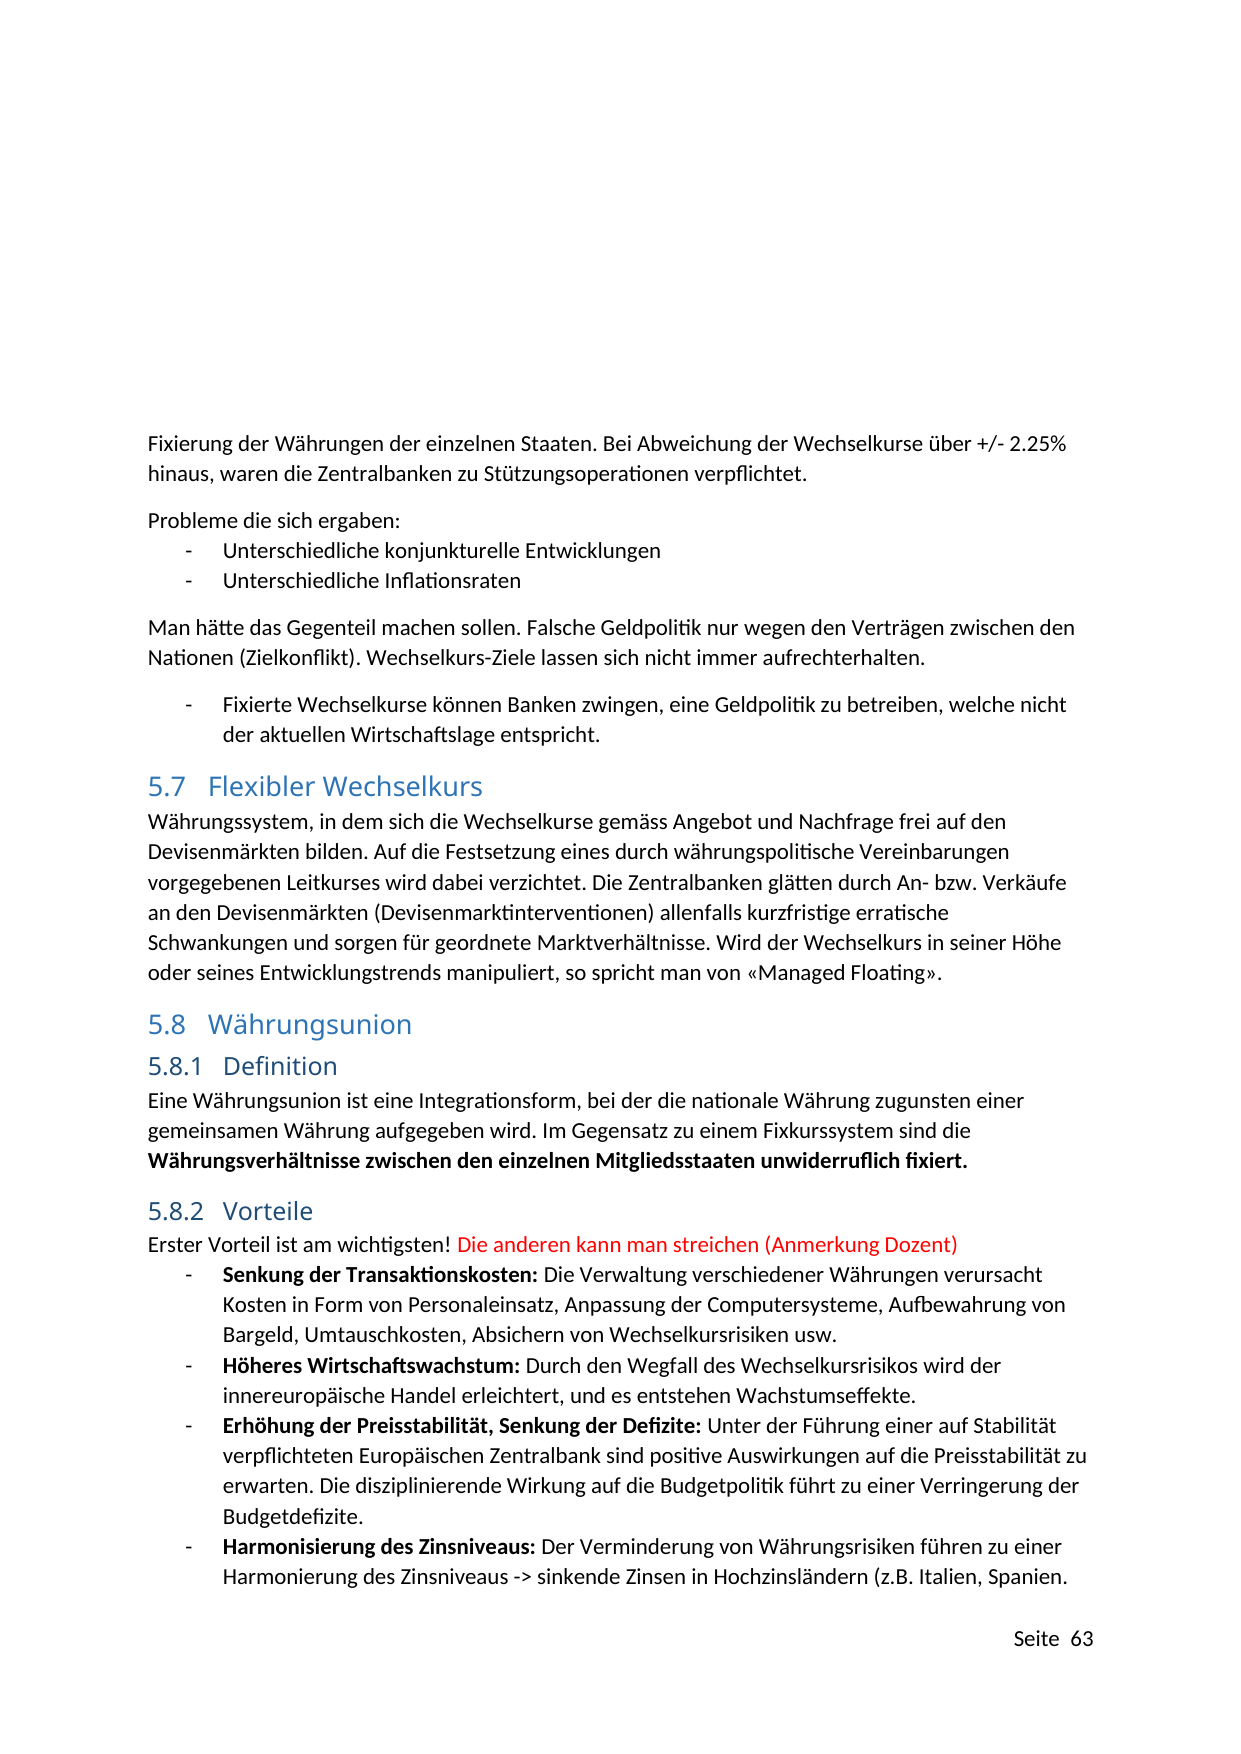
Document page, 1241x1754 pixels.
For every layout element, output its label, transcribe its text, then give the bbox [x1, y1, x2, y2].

text Probleme die sich ergaben: [148, 506, 1093, 534]
subtitle Flexibler Wechselkurs [148, 767, 1093, 804]
subtitle Währungsunion [148, 1005, 1093, 1042]
subtitle Definition [148, 1049, 1093, 1083]
list Erhöhung der Preisstabilität, Senkung der Defizite: Unter der Führung einer auf Stabilität verpflichteten Europäischen Zentralbank sind positive Auswirkungen auf die Preisstabilität zu erwarten. Die disziplinierende Wirkung auf die Budgetpolitik führt zu einer Verringerung der Budgetdefizite. [185, 1411, 1093, 1530]
list Unterschiedliche konjunkturelle Entwicklungen [185, 536, 1093, 564]
list Höheres Wirtschaftswachstum: Durch den Wegfall des Wechselkursrisikos wird der innereuropäische Handel erleichtert, und es entstehen Wachstumseffekte. [185, 1351, 1093, 1409]
list Fixierte Wechselkurse können Banken zwingen, eine Geldpolitik zu betreiben, welche nicht der aktuellen Wirtschaftslage entspricht. [185, 690, 1093, 748]
text Währungssystem, in dem sich die Wechselkurse gemäss Angebot und Nachfrage frei auf den Devisenmärkten bilden. Auf die Festsetzung eines durch währungspolitische Vereinbarungen vorgegebenen Leitkurses wird dabei verzichtet. Die Zentralbanken glätten durch An- bzw. Verkäufe an den Devisenmärkten (Devisenmarktinterventionen) allenfalls kurzfristige erratische Schwankungen und sorgen für geordnete Marktverhältnisse. Wird der Wechselkurs in seiner Höhe oder seines Entwicklungstrends manipuliert, so spricht man von «Managed Floating». [148, 807, 1093, 986]
text Fixierung der Währungen der einzelnen Staaten. Bei Abweichung der Wechselkurse über +/- 2.25% hinaus, waren die Zentralbanken zu Stützungsoperationen verpflichtet. [148, 429, 1093, 487]
list Unterschiedliche Inflationsraten [185, 566, 1093, 594]
subtitle Vorteile [148, 1193, 1093, 1227]
list Senkung der Transaktionskosten: Die Verwaltung verschiedener Währungen verursacht Kosten in Form von Personaleinsatz, Anpassung der Computersysteme, Aufbewahrung von Bargeld, Umtauschkosten, Absichern von Wechselkursrisiken usw. [185, 1260, 1093, 1348]
text Erster Vorteil ist am wichtigsten! Die anderen kann man streichen (Anmerkung Dozent) [148, 1230, 1093, 1258]
text Eine Währungsunion ist eine Integrationsform, bei der die nationale Währung zugunsten einer gemeinsamen Währung aufgegeben wird. Im Gegensatz zu einem Fixkurssystem sind die Währungsverhältnisse zwischen den einzelnen Mitgliedsstaaten unwiderruflich fixiert. [148, 1086, 1093, 1174]
text Man hätte das Gegenteil machen sollen. Falsche Geldpolitik nur wegen den Verträgen zwischen den Nationen (Zielkonflikt). Wechselkurs-Ziele lassen sich nicht immer aufrechterhalten. [148, 613, 1093, 671]
list Harmonisierung des Zinsniveaus: Der Verminderung von Währungsrisiken führen zu einer Harmonierung des Zinsniveaus -> sinkende Zinsen in Hochzinsländern (z.B. Italien, Spanien. [185, 1532, 1093, 1590]
